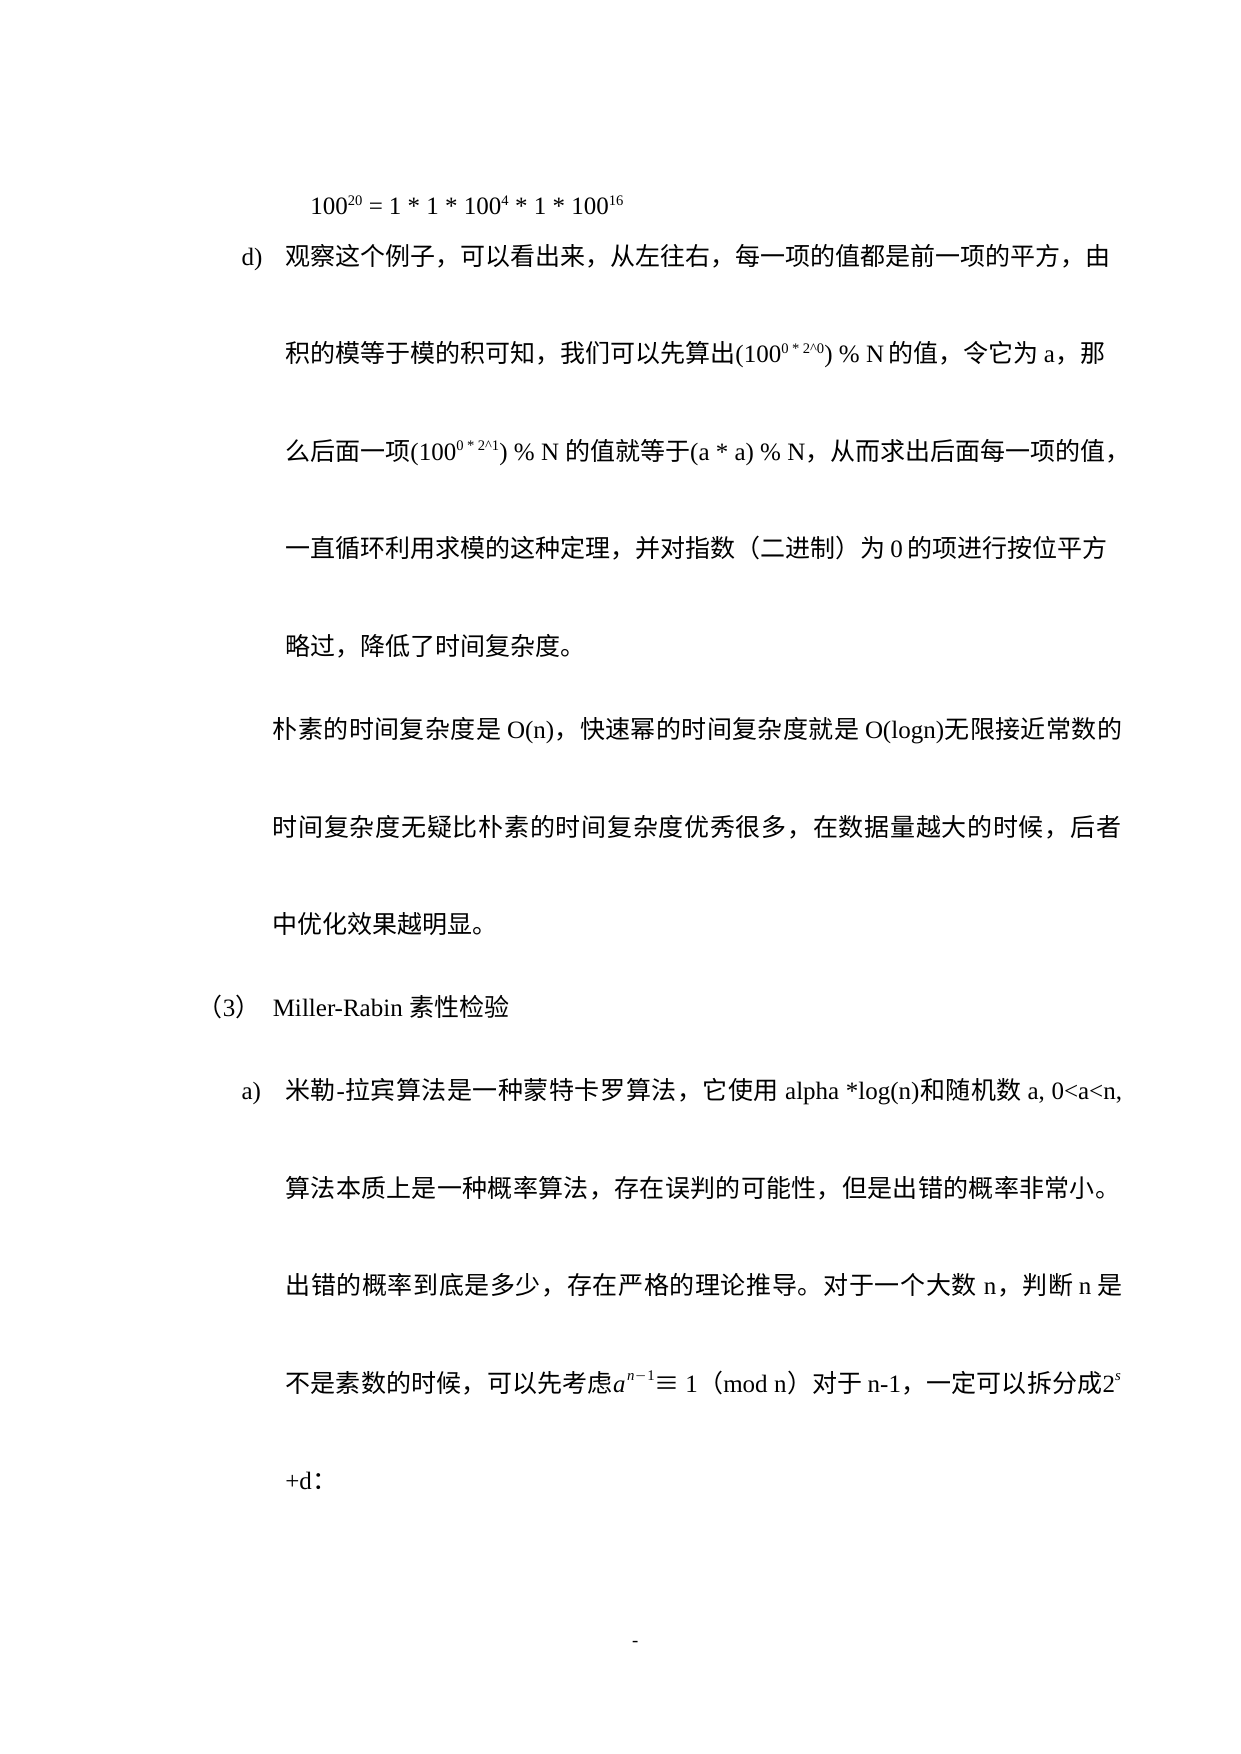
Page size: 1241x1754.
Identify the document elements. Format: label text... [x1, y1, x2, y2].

list 观察这个例子，可以看出来，从左往右，每一项的值都是前一项的平方，由积的模等于模的积可知，我们可以先算出(1000 * 2^0) % N的值，令它为a，那么后面一项(1000 * 2^1) % N 的值就等于(a * a) % N，从而求出后面每一项的值，一直循环利用求模的这种定理，并对指数（二进制）为0的项进行按位平方略过，降低了时间复杂度。 [241, 222, 1122, 677]
list 米勒-拉宾算法是一种蒙特卡罗算法，它使用alpha *log(n)和随机数a, 0<a<n,算法本质上是一种概率算法，存在误判的可能性，但是出错的概率非常小。出错的概率到底是多少，存在严格的理论推导。对于一个大数n，判断n是不是素数的时候，可以先考虑≡ 1（mod n）对于n-1，一定可以拆分成+d： [241, 1056, 1122, 1511]
list 朴素的时间复杂度是O(n)，快速幂的时间复杂度就是O(logn)无限接近常数的时间复杂度无疑比朴素的时间复杂度优秀很多，在数据量越大的时候，后者中优化效果越明显。 [273, 695, 1122, 955]
list Miller-Rabin 素性检验 [198, 973, 1122, 1038]
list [310, 157, 1122, 222]
